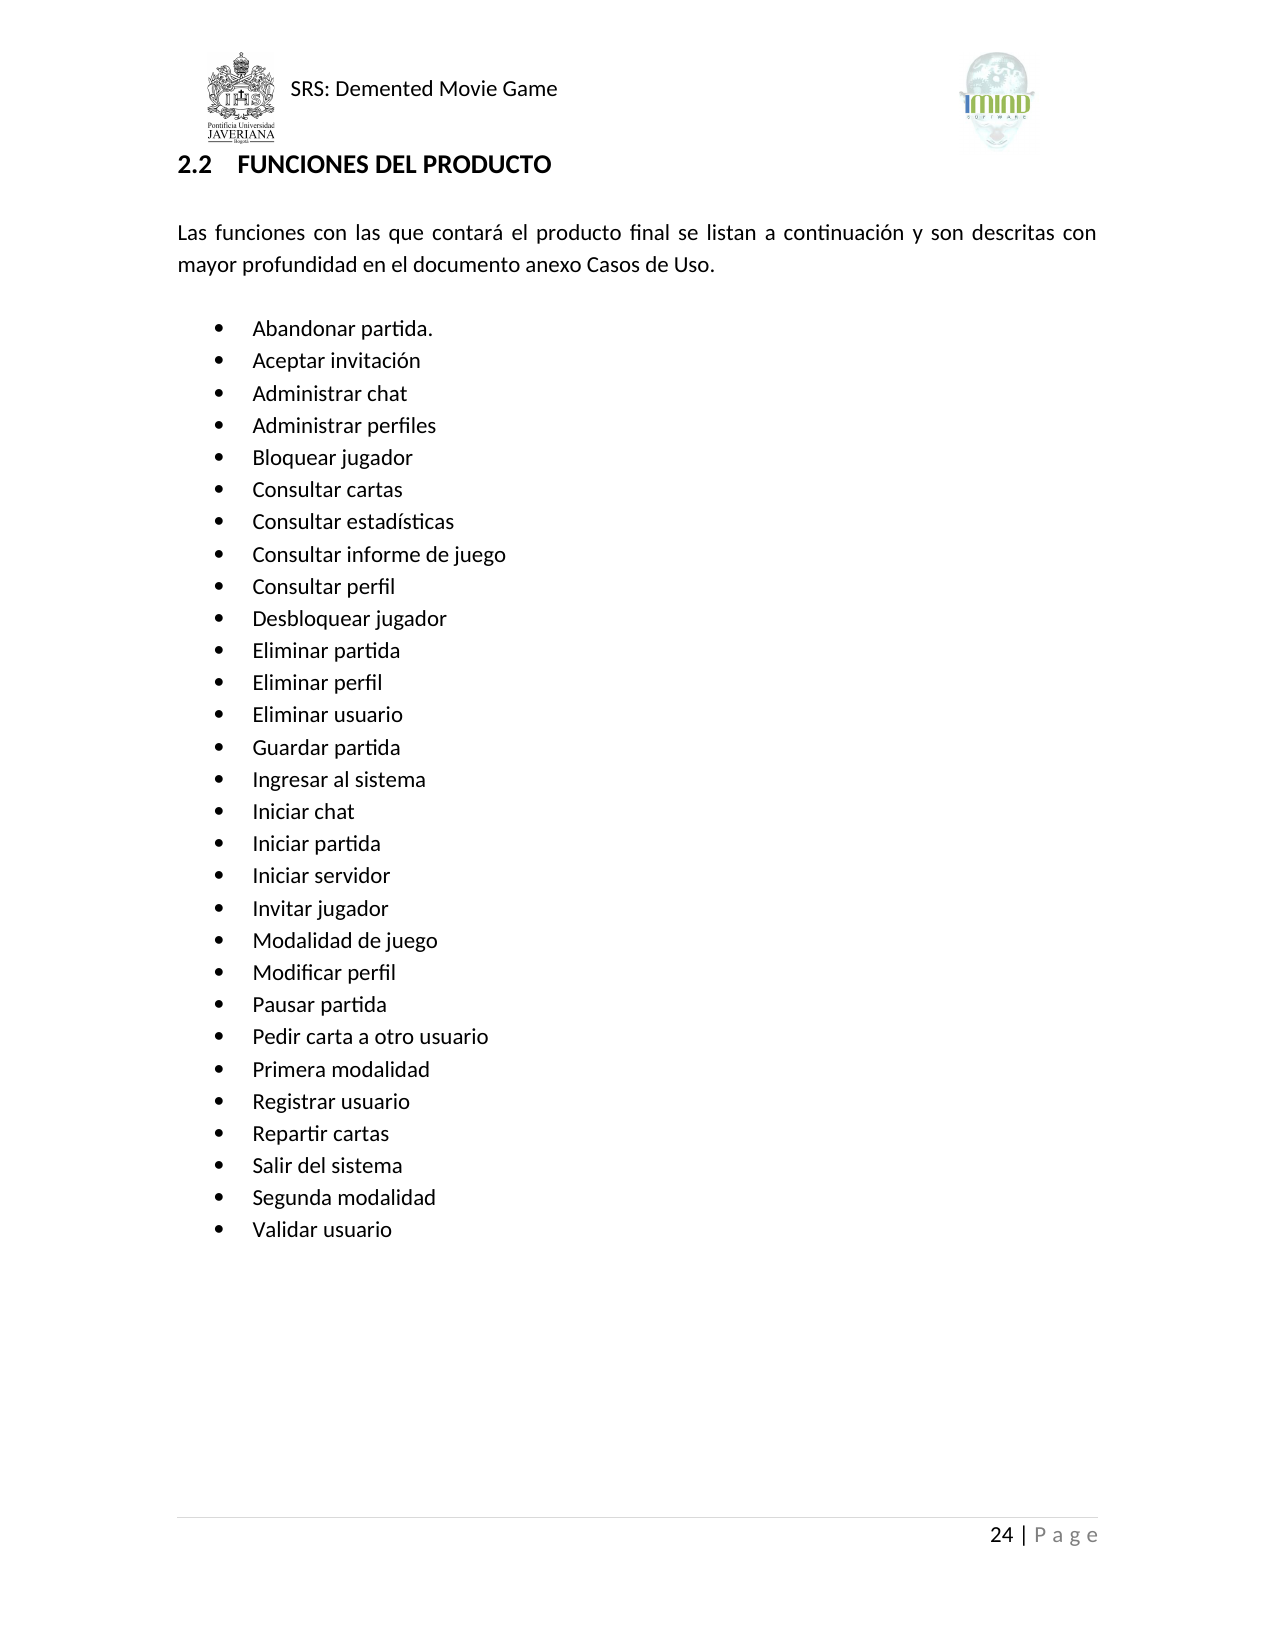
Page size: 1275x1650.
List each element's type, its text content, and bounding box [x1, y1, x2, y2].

list Modificar perfil [215, 958, 1098, 986]
list Primera modalidad [215, 1055, 1098, 1083]
list Guardar partida [215, 733, 1098, 761]
list Salir del sistema [215, 1151, 1098, 1179]
list Bloquear jugador [215, 443, 1098, 471]
list Iniciar chat [215, 797, 1098, 825]
list Administrar perfiles [215, 411, 1098, 439]
list Iniciar servidor [215, 862, 1098, 889]
picture [958, 52, 1041, 148]
list Iniciar partida [215, 829, 1098, 857]
list Abandonar partida. [215, 314, 1098, 342]
list Consultar estadísticas [215, 507, 1098, 536]
list Eliminar usuario [215, 701, 1098, 729]
list Registrar usuario [215, 1087, 1098, 1115]
list Eliminar partida [215, 636, 1098, 664]
text Las funciones con las que contará el producto final se listan a continuación y son descritas con mayor profundidad en el documento anexo Casos de Uso. [177, 218, 1098, 278]
list Consultar perfil [215, 572, 1098, 600]
list Desbloquear jugador [215, 604, 1098, 632]
subtitle FUNCIONES DEL PRODUCTO [177, 148, 1098, 181]
list Pausar partida [215, 990, 1098, 1018]
list Repartir cartas [215, 1119, 1098, 1147]
picture [207, 52, 275, 144]
list Consultar informe de juego [215, 540, 1098, 568]
list Pedir carta a otro usuario [215, 1022, 1098, 1051]
list Ingresar al sistema [215, 765, 1098, 793]
list Consultar cartas [215, 475, 1098, 503]
list Segunda modalidad [215, 1183, 1098, 1211]
list Aceptar invitación [215, 347, 1098, 374]
list Invitar jugador [215, 894, 1098, 922]
list Validar usuario [215, 1216, 1098, 1244]
list Modalidad de juego [215, 926, 1098, 954]
list Administrar chat [215, 379, 1098, 407]
list Eliminar perfil [215, 668, 1098, 696]
